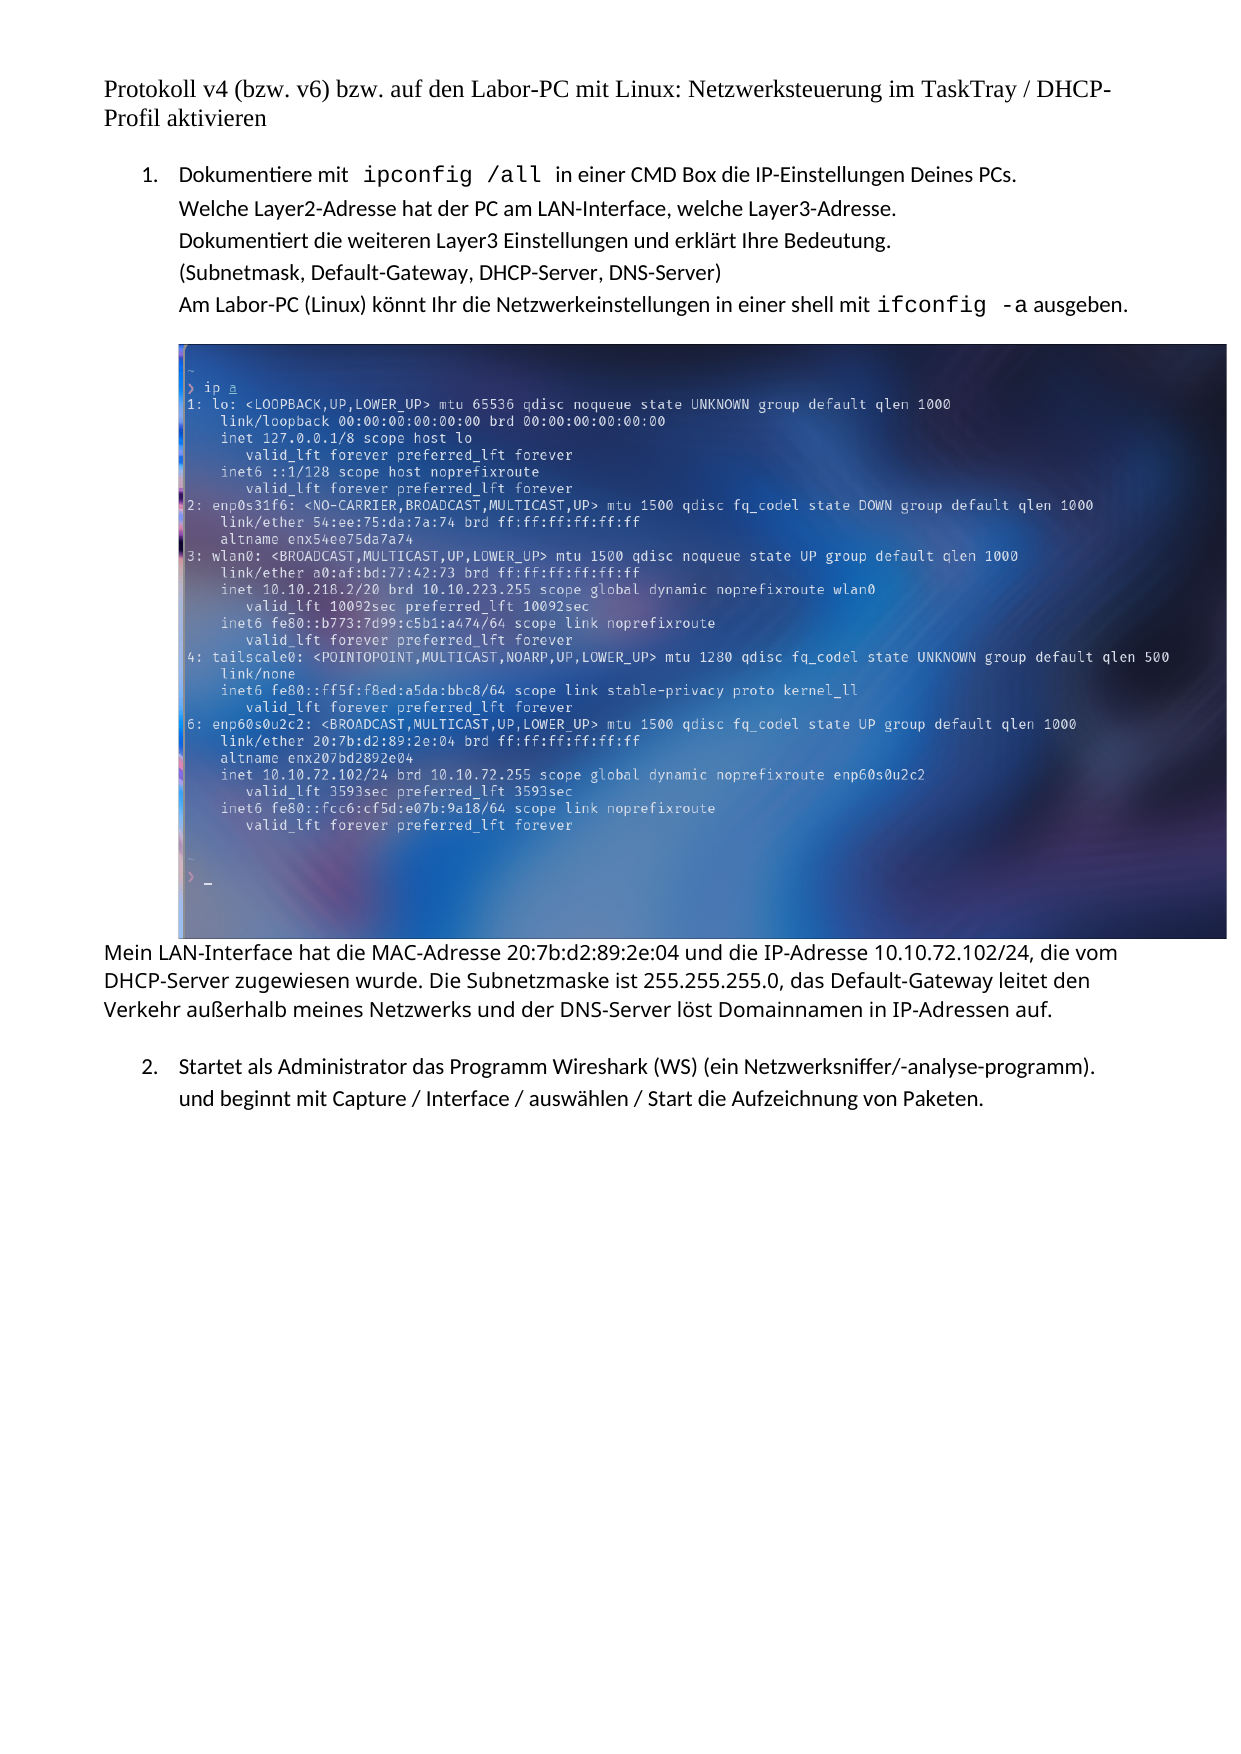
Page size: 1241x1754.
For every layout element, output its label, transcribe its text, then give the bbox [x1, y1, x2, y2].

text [103, 74, 1152, 131]
picture [178, 344, 1227, 939]
list Startet als Administrator das Programm Wireshark (WS) (ein Netzwerksniffer/-analyse-programm). und beginnt mit Capture / Interface / auswählen / Start die Aufzeichnung von Paketen. Es sollten Netzwerkpakete angezeigt werden. [141, 1052, 1152, 1112]
text Mein LAN-Interface hat die MAC-Adresse 20:7b:d2:89:2e:04 und die IP-Adresse 10.10.72.102/24, die vom DHCP-Server zugewiesen wurde. Die Subnetzmaske ist 255.255.255.0, das Default-Gateway leitet den Verkehr außerhalb meines Netzwerks und der DNS-Server löst Domainnamen in IP-Adressen auf. [103, 938, 1152, 1023]
list Dokumentiere mit ipconfig /all in einer CMD Box die IP-Einstellungen Deines PCs. Welche Layer2-Adresse hat der PC am LAN-Interface, welche Layer3-Adresse. Dokumentiert die weiteren Layer3 Einstellungen und erklärt Ihre Bedeutung. (Subnetmask, Default-Gateway, DHCP-Server, DNS-Server) Am Labor-PC (Linux) könnt Ihr die Netzwerkeinstellungen in einer shell mit ifconfig -a ausgeben. [141, 161, 1152, 319]
